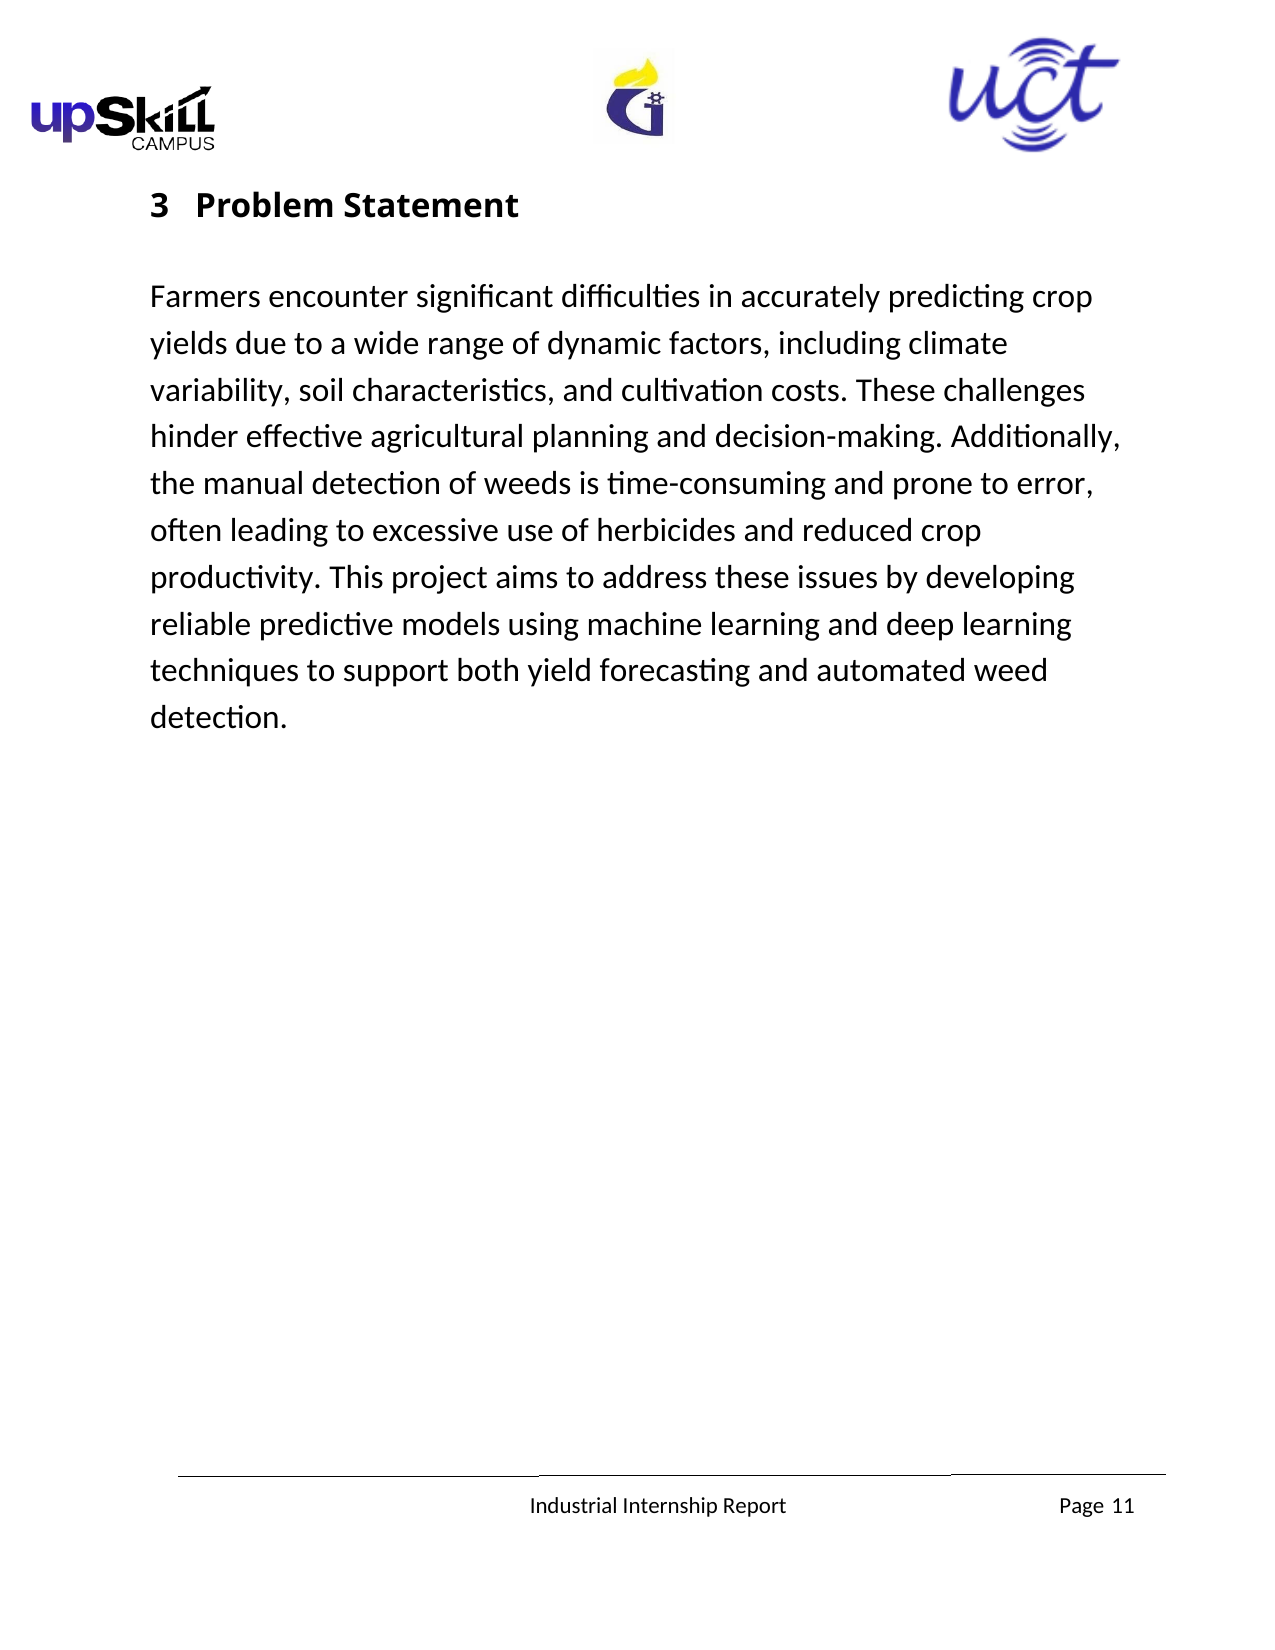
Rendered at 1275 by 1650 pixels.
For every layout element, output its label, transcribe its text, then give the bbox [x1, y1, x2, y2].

text Farmers encounter significant difficulties in accurately predicting crop yields due to a wide range of dynamic factors, including climate variability, soil characteristics, and cultivation costs. These challenges hinder effective agricultural planning and decision-making. Additionally, the manual detection of weeds is time-consuming and prone to error, often leading to excessive use of herbicides and reduced crop productivity. This project aims to address these issues by developing reliable predictive models using machine learning and deep learning techniques to support both yield forecasting and automated weed detection. [150, 275, 1134, 737]
picture [593, 48, 682, 154]
subtitle Problem Statement [150, 181, 1134, 227]
picture [946, 28, 1125, 154]
picture [0, 73, 246, 154]
